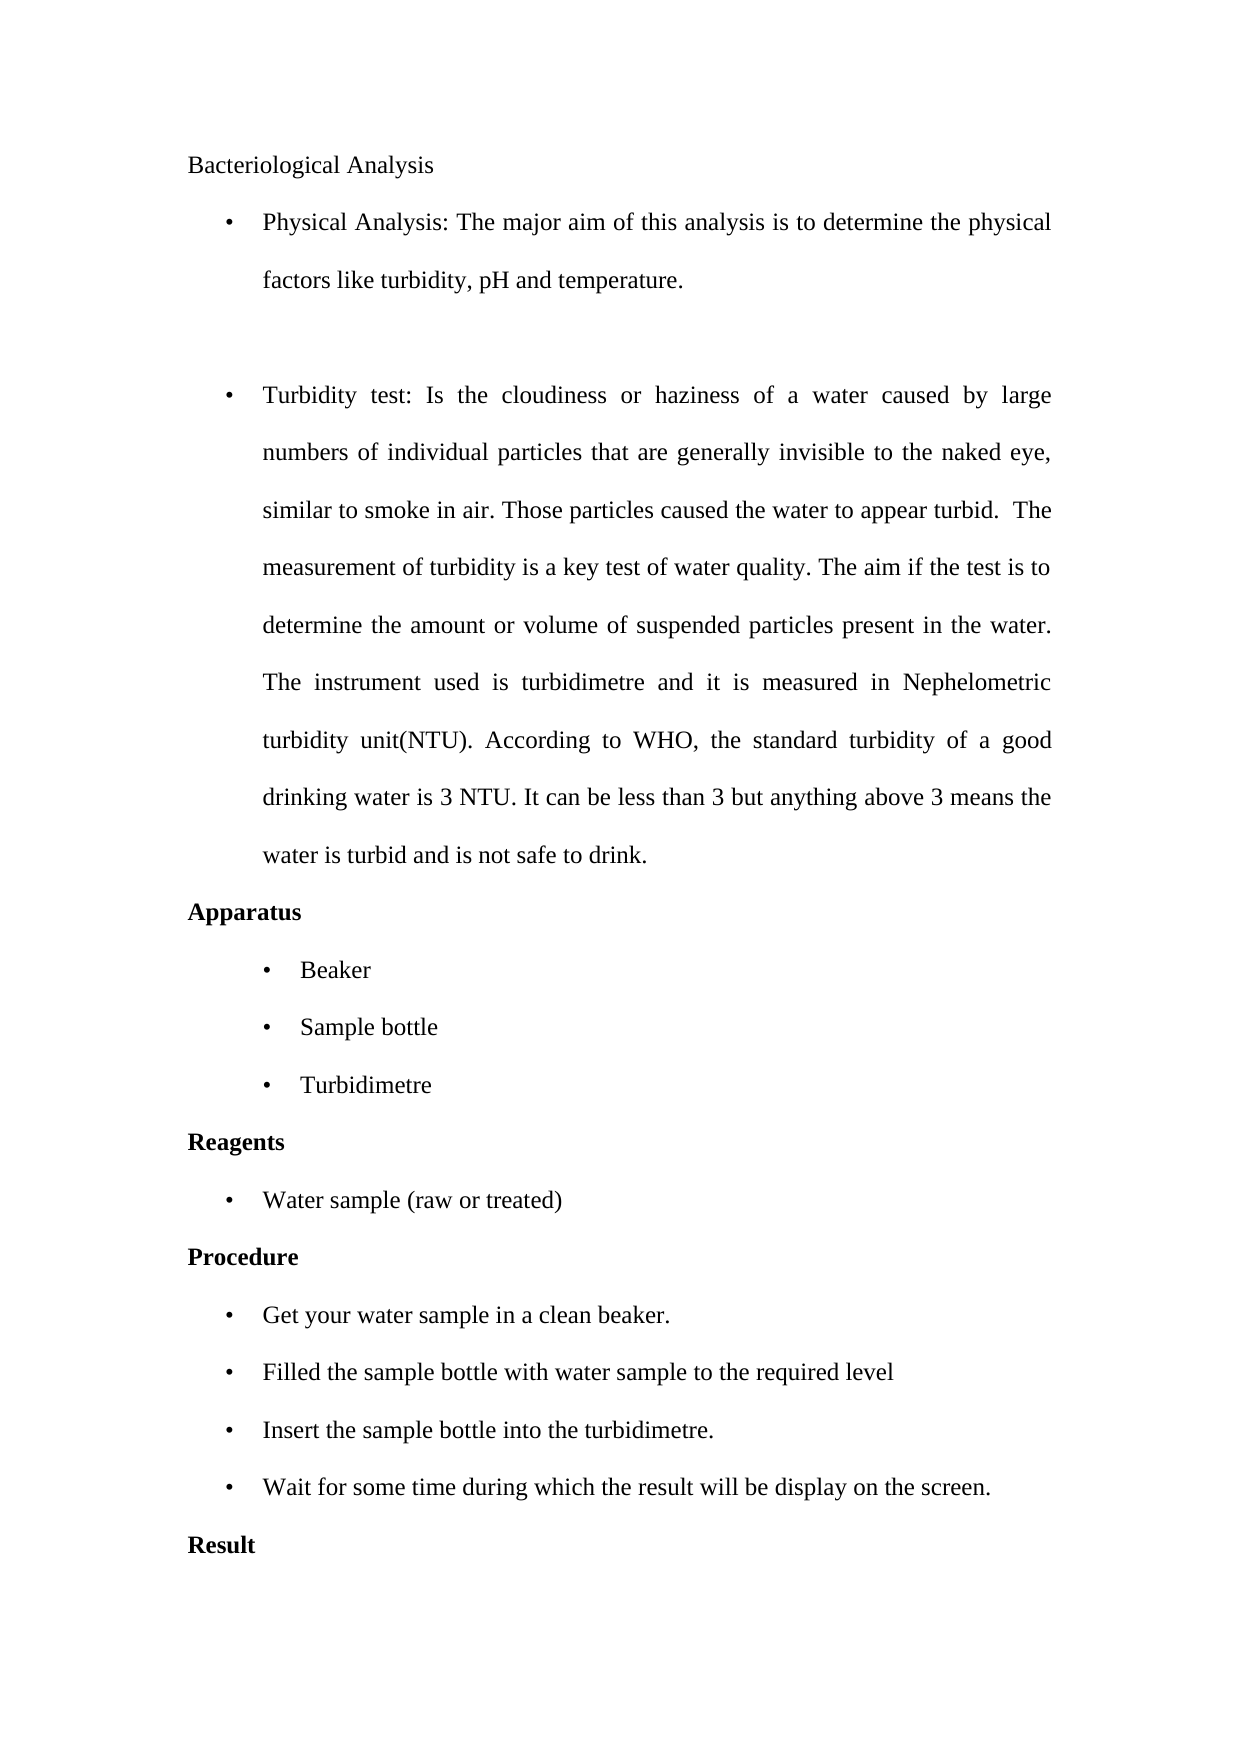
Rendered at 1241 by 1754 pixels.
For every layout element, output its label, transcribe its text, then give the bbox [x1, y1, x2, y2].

list Get your water sample in a clean beaker. [225, 1300, 1053, 1329]
list Beaker [262, 955, 1053, 984]
list Insert the sample bottle into the turbidimetre. [225, 1415, 1053, 1444]
list Wait for some time during which the result will be display on the screen. [225, 1472, 1053, 1501]
list Turbidimetre [262, 1070, 1053, 1099]
text Bacteriological Analysis [187, 150, 1053, 179]
text Result [187, 1530, 1053, 1559]
text Apparatus [187, 897, 1053, 926]
list Water sample (raw or treated) [225, 1185, 1053, 1214]
text Procedure [187, 1242, 1053, 1271]
list Sample bottle [262, 1012, 1053, 1041]
text Reagents [187, 1127, 1053, 1156]
list Turbidity test: Is the cloudiness or haziness of a water caused by large numbers of individual particles that are generally invisible to the naked eye, similar to smoke in air. Those particles caused the water to appear turbid. The measurement of turbidity is a key test of water quality. The aim if the test is to determine the amount or volume of suspended particles present in the water. The instrument used is turbidimetre and it is measured in Nephelometric turbidity unit(NTU). According to WHO, the standard turbidity of a good drinking water is 3 NTU. It can be less than 3 but anything above 3 means the water is turbid and is not safe to drink. [225, 380, 1053, 869]
list Filled the sample bottle with water sample to the required level [225, 1357, 1053, 1386]
list Physical Analysis: The major aim of this analysis is to determine the physical factors like turbidity, pH and temperature. [225, 207, 1053, 294]
